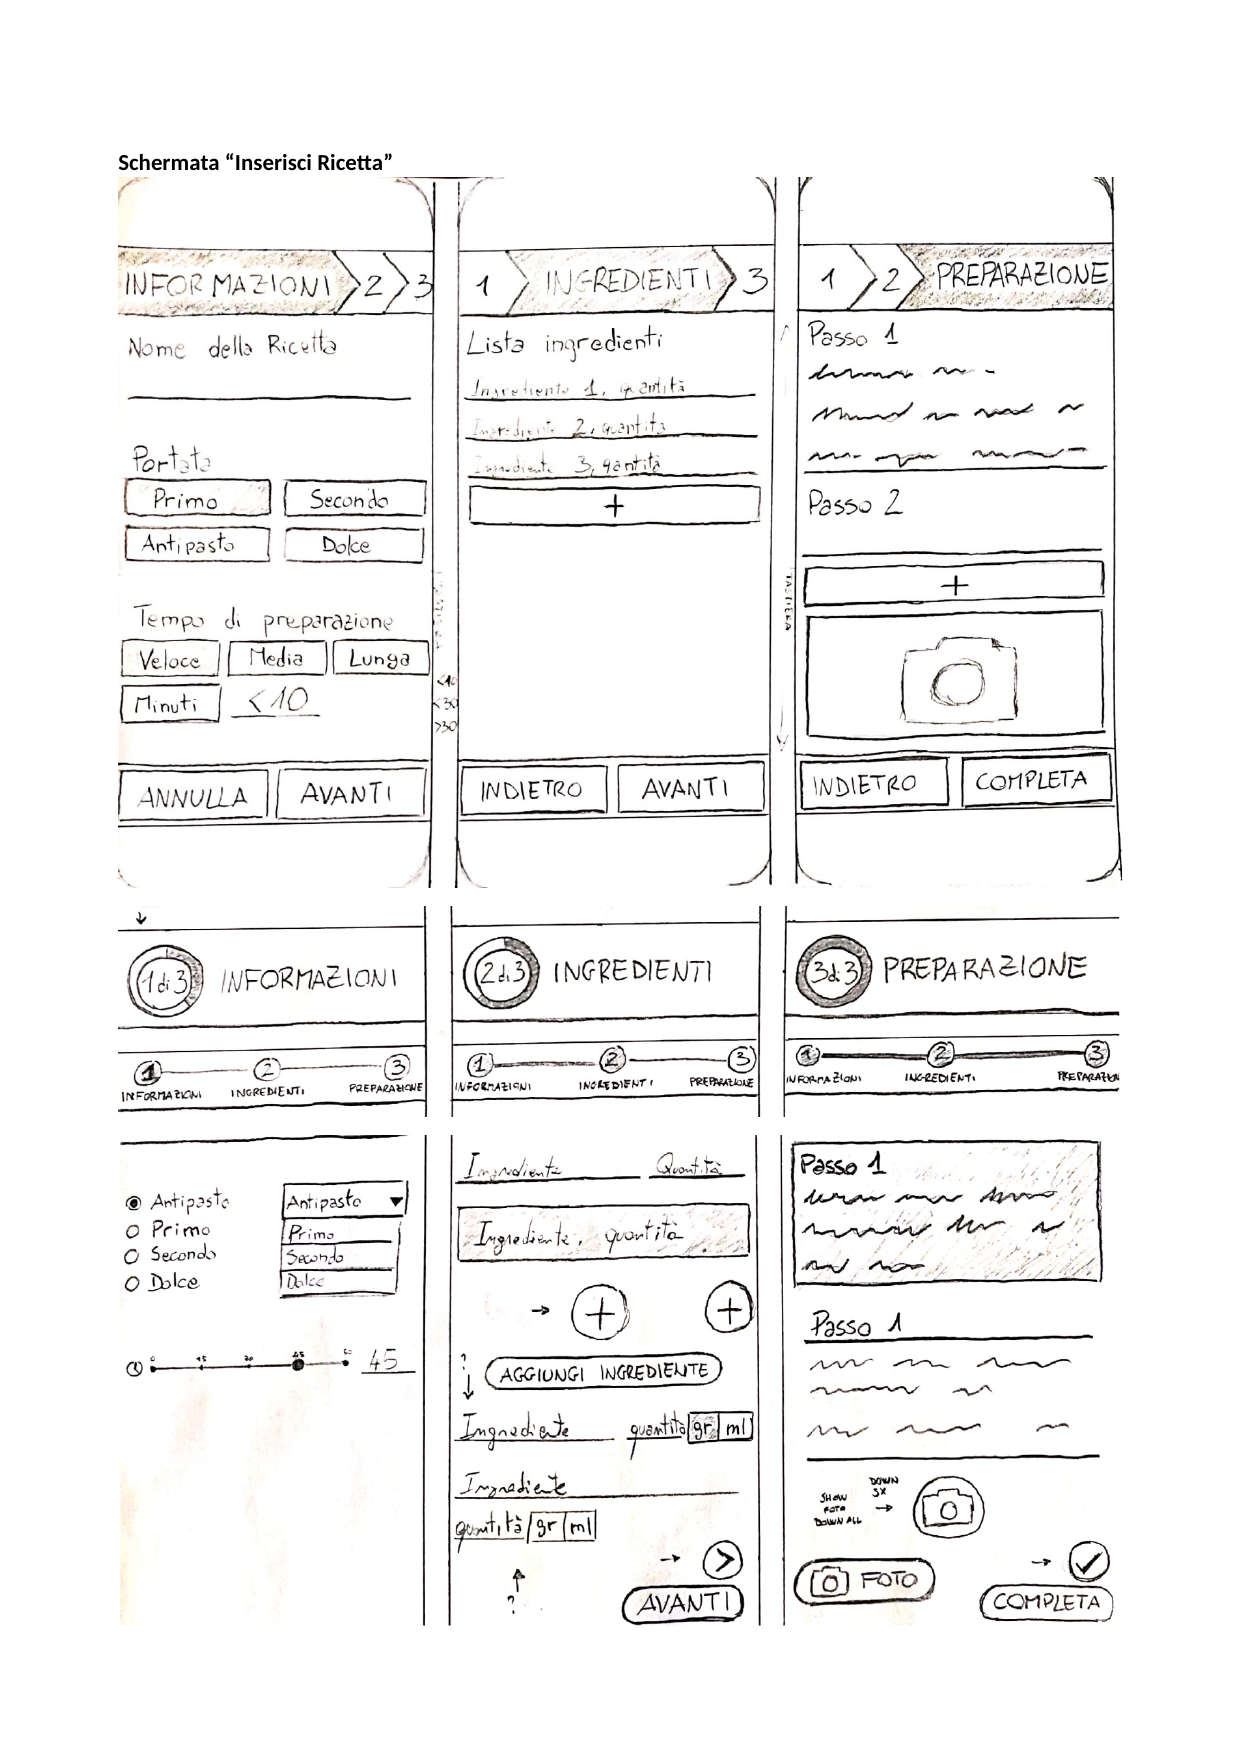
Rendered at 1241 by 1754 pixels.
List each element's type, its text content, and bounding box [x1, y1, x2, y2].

picture [118, 1135, 1123, 1630]
picture [118, 177, 1123, 888]
text Schermata “Inserisci Ricetta” [118, 148, 1122, 177]
picture [118, 906, 1123, 1117]
